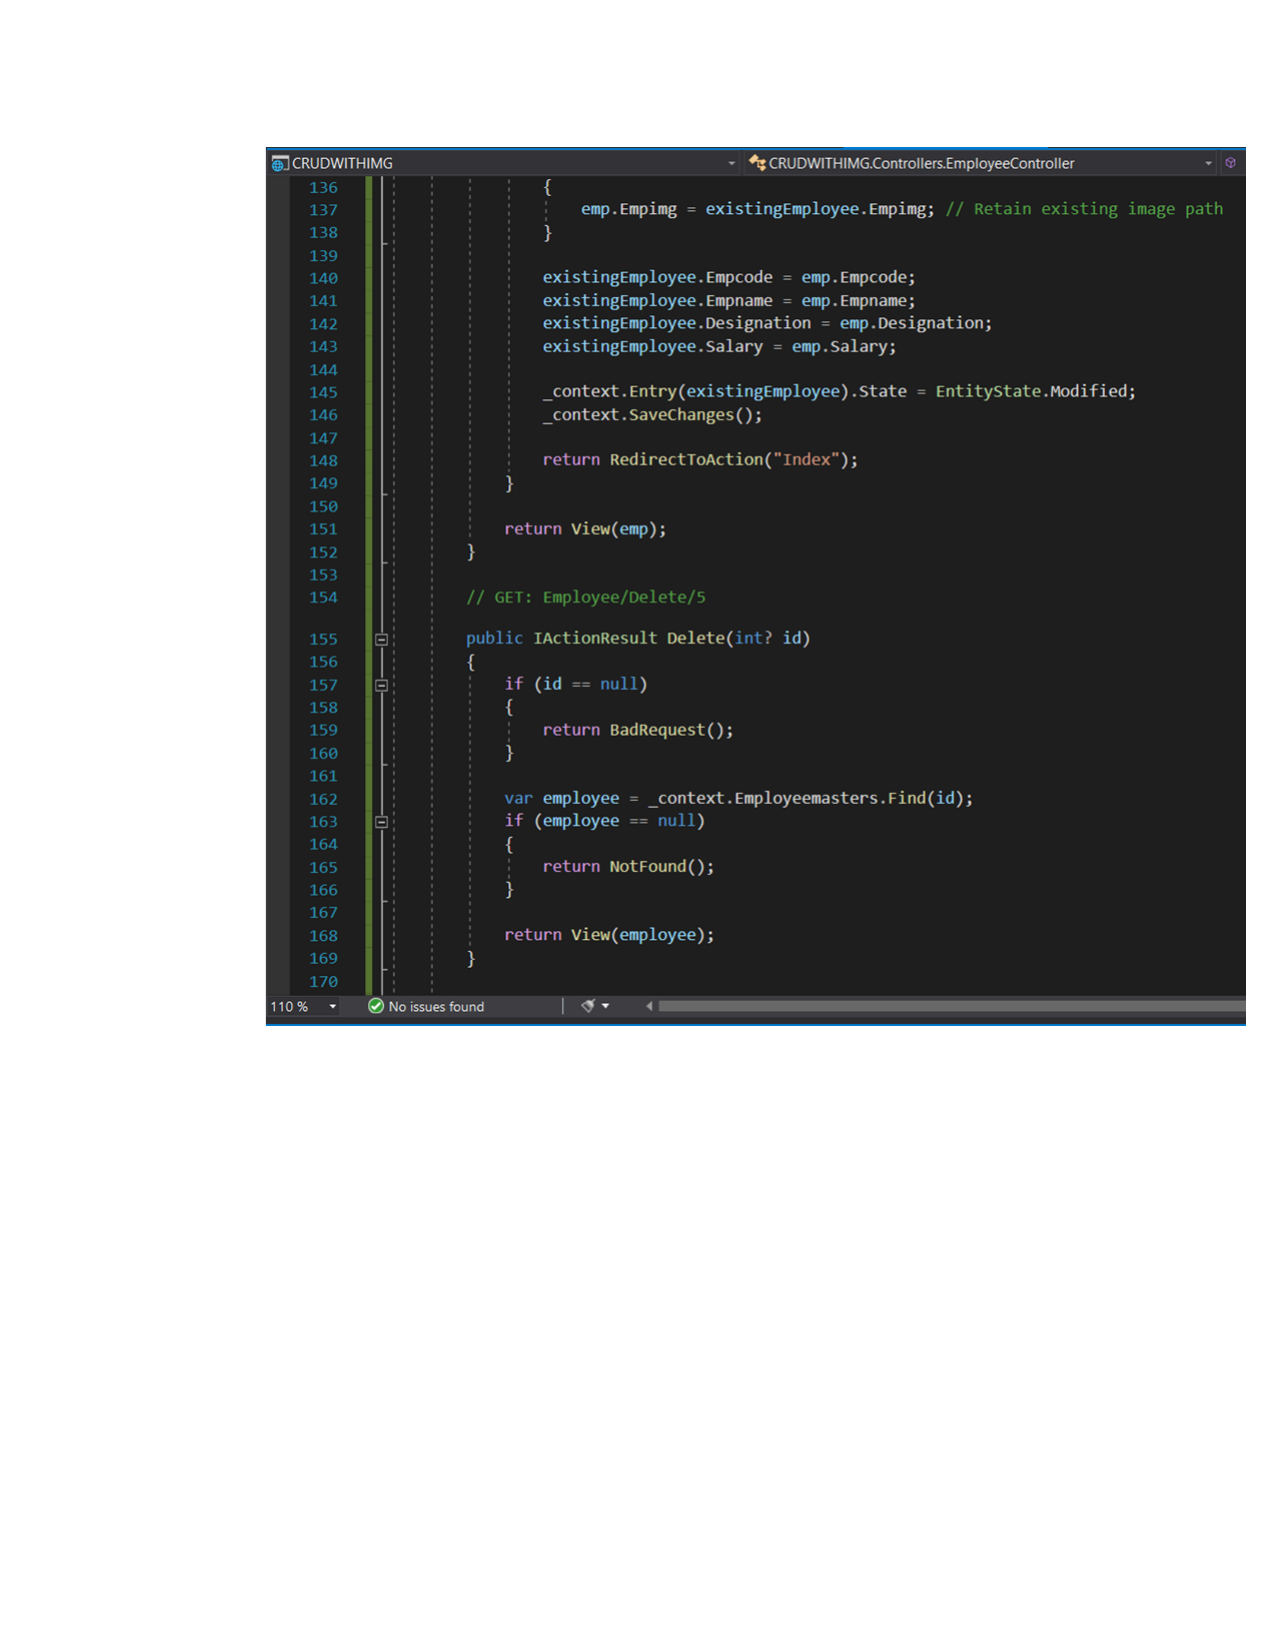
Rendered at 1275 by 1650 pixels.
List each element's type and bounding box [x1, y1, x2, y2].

picture [265, 147, 1246, 1026]
